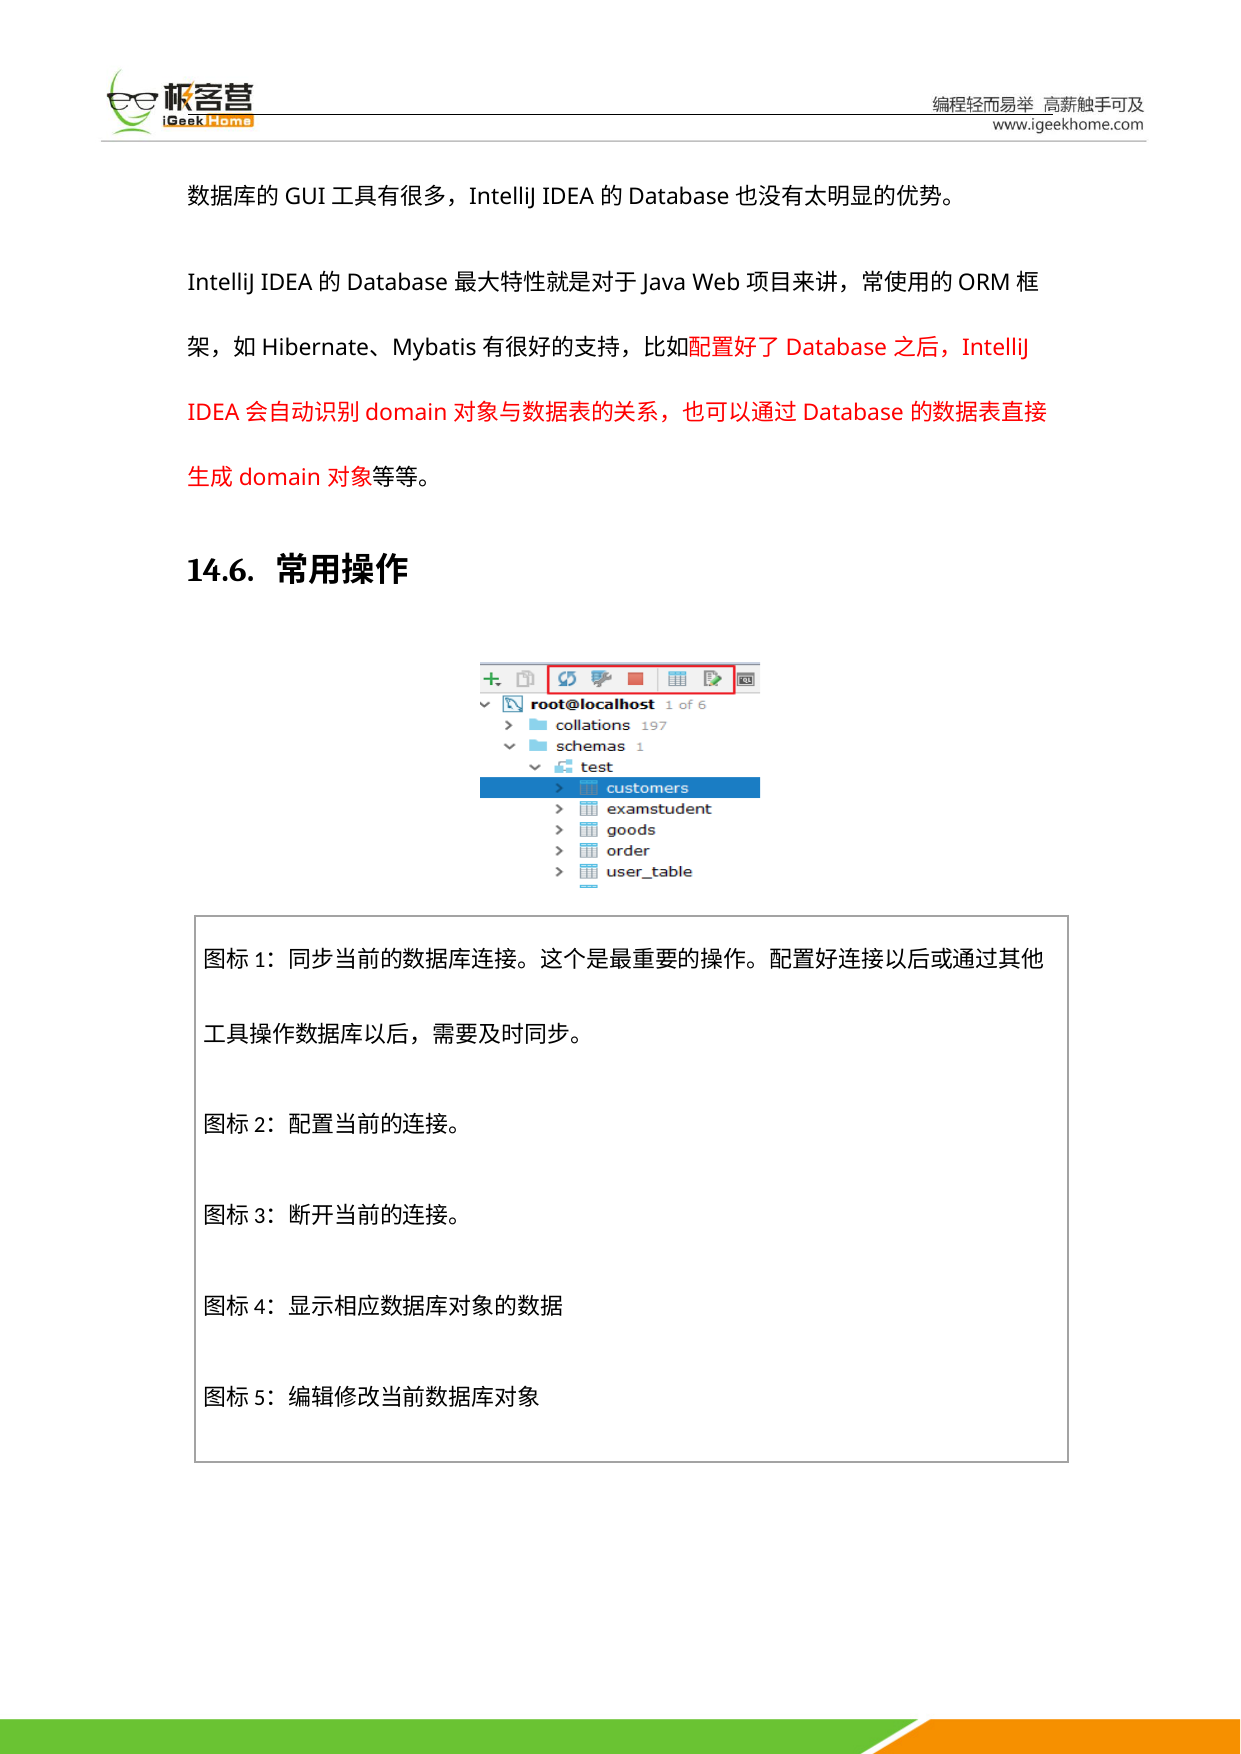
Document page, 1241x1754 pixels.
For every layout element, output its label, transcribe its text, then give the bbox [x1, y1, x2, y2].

text IntelliJ IDEA 的 Database 最大特性就是对于 Java Web 项目来讲，常使用的 ORM 框架，如 Hibernate、Mybatis 有很好的支持，比如配置好了 Database 之后，IntelliJ IDEA 会自动识别 domain 对象与数据表的关系，也可以通过 Database 的数据表直接生成 domain 对象等等。 [187, 248, 1053, 508]
picture [0, 0, 1241, 149]
picture [480, 662, 761, 888]
table_header 图标1：同步当前的数据库连接。这个是最重要的操作。配置好连接以后或通过其他工具操作数据库以后，需要及时同步。 图标2：配置当前的连接。 图标3：断开当前的连接。 图标4：显示相应数据库对象的数据 图标5：编辑修改当前数据库对象 [196, 917, 1067, 1461]
subtitle 常用操作 [187, 535, 1053, 600]
picture [0, 1664, 1241, 1754]
text 数据库的 GUI 工具有很多，IntelliJ IDEA 的 Database 也没有太明显的优势。 [187, 162, 1053, 227]
